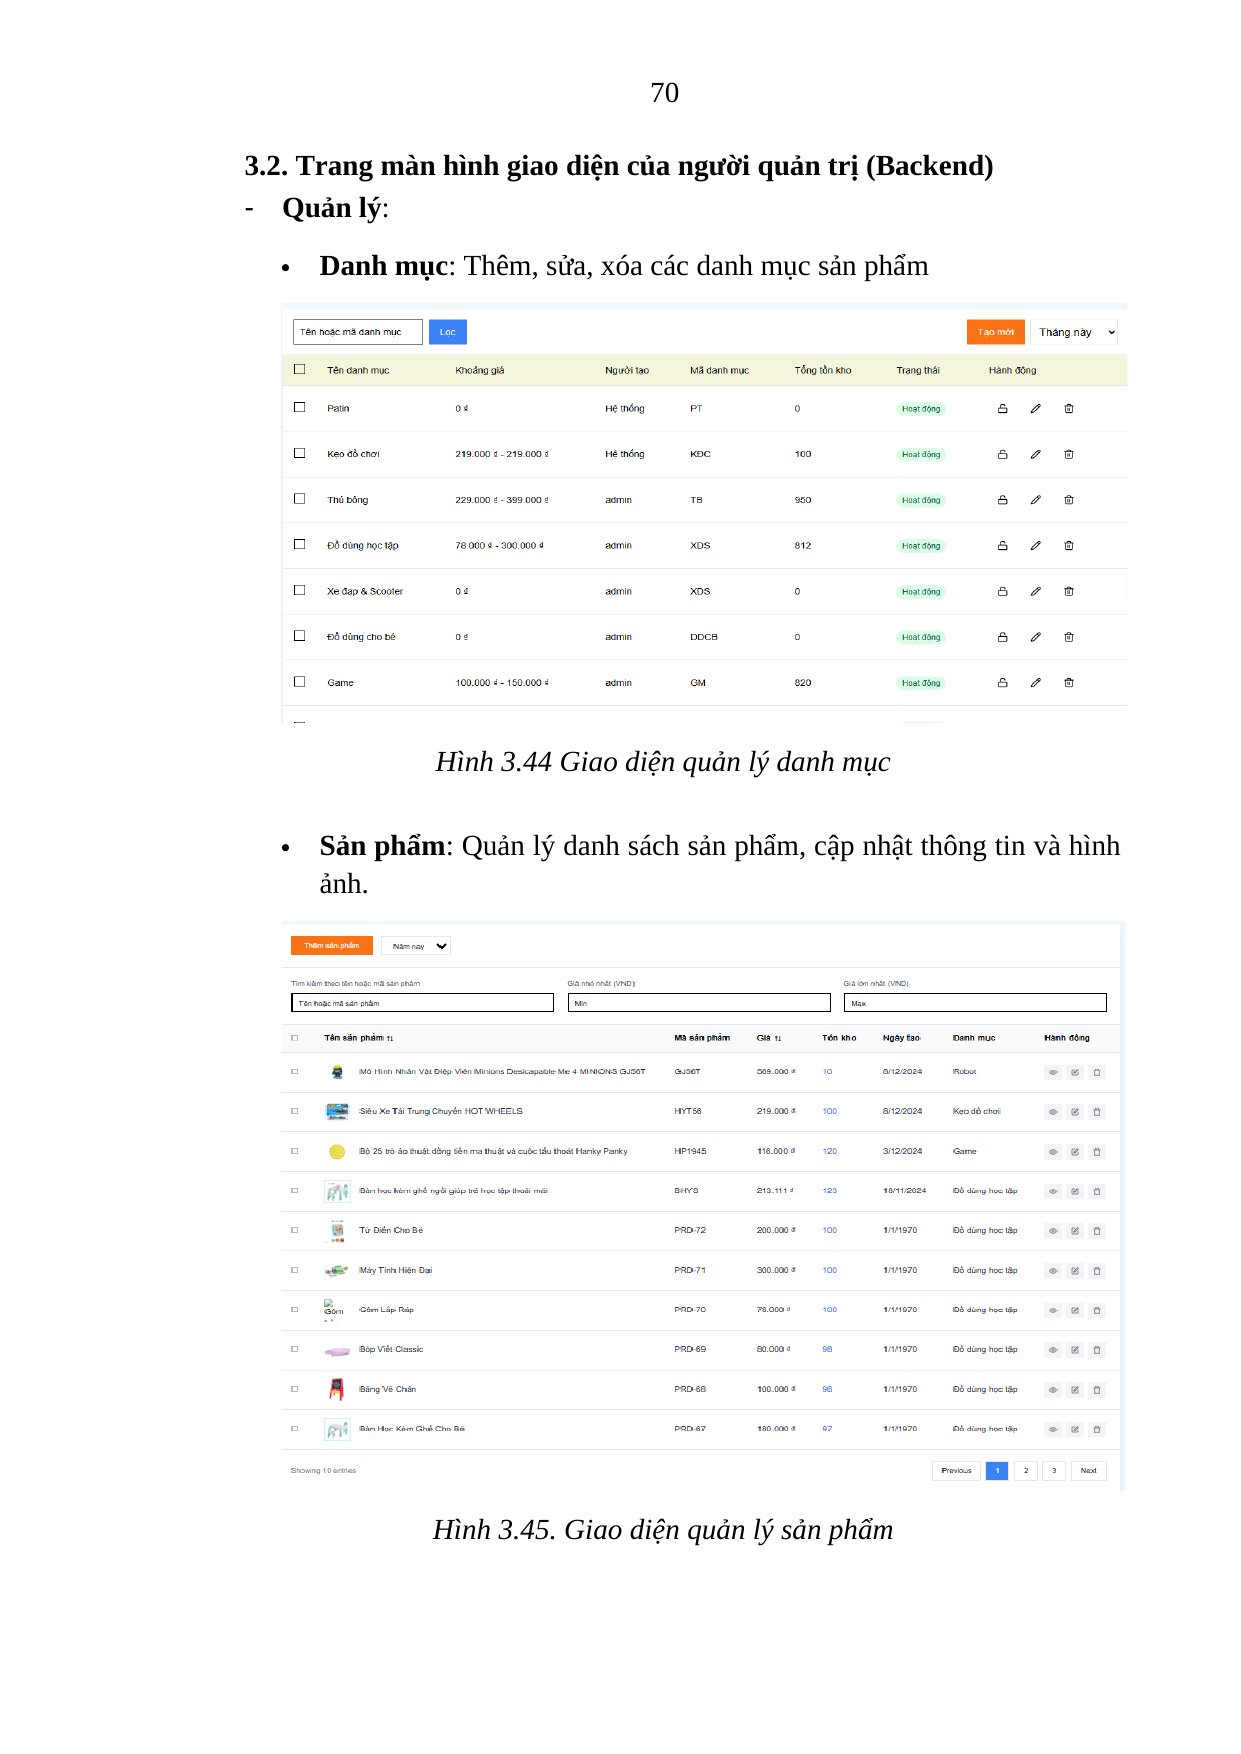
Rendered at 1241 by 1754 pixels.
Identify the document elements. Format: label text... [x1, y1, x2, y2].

picture [280, 303, 1128, 723]
subtitle Trang màn hình giao diện của người quản trị (Backend) [244, 148, 1122, 181]
picture [281, 921, 1126, 1491]
list Sản phẩm: Quản lý danh sách sản phẩm, cập nhật thông tin và hình ảnh. [282, 828, 1122, 900]
list Danh mục: Thêm, sửa, xóa các danh mục sản phẩm [282, 248, 1122, 282]
list Quản lý: [244, 186, 1122, 226]
